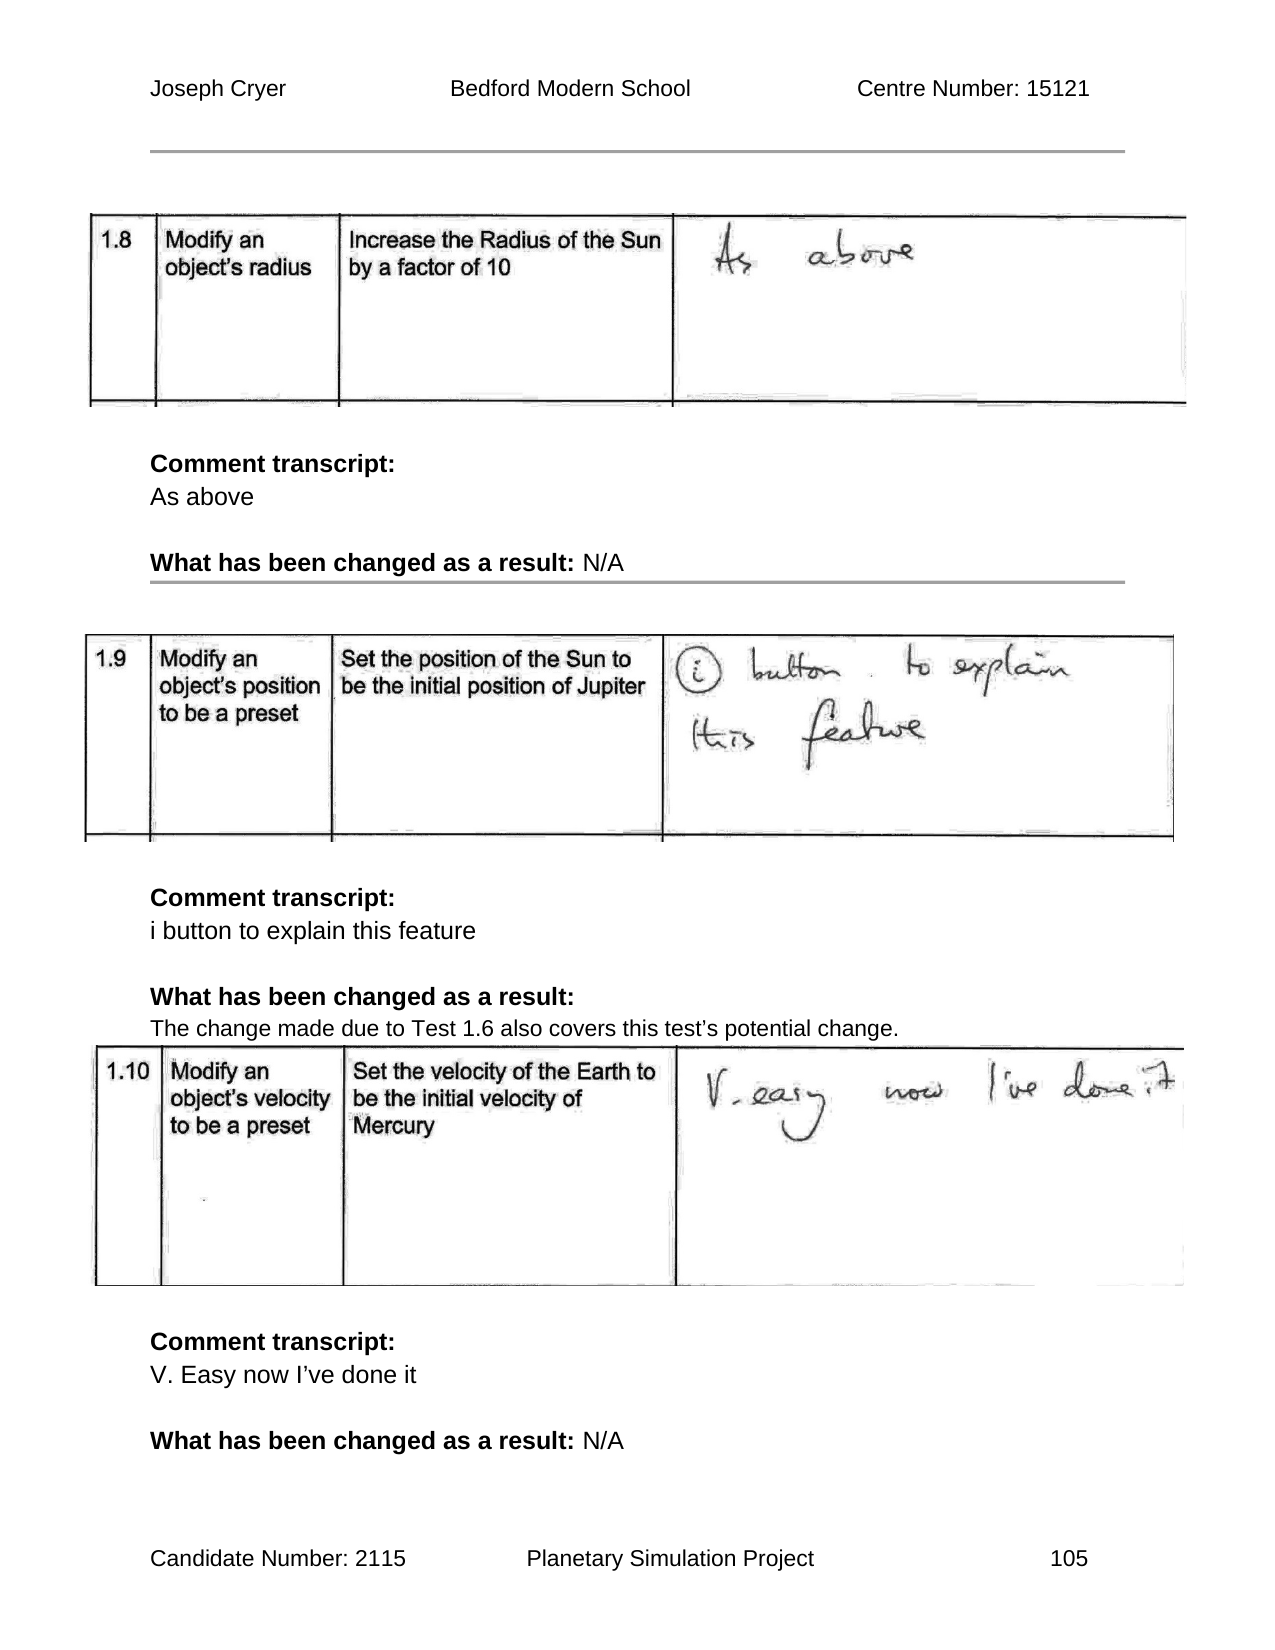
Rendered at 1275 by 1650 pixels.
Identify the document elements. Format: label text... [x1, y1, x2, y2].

text The change made due to Test 1.6 also covers this test’s potential change. [150, 1015, 1125, 1041]
text Comment transcript: [150, 448, 1125, 477]
text V. Easy now I’ve done it [150, 1360, 1125, 1389]
picture [87, 213, 1187, 407]
text What has been changed as a result: N/A [150, 1426, 1125, 1455]
picture [88, 1045, 1184, 1286]
text i button to explain this feature [150, 916, 1125, 945]
text As above [150, 482, 1125, 510]
text What has been changed as a result: N/A [150, 548, 1125, 576]
text What has been changed as a result: [150, 982, 1125, 1011]
text Comment transcript: [150, 883, 1125, 912]
text Comment transcript: [150, 1327, 1125, 1356]
picture [84, 634, 1174, 842]
